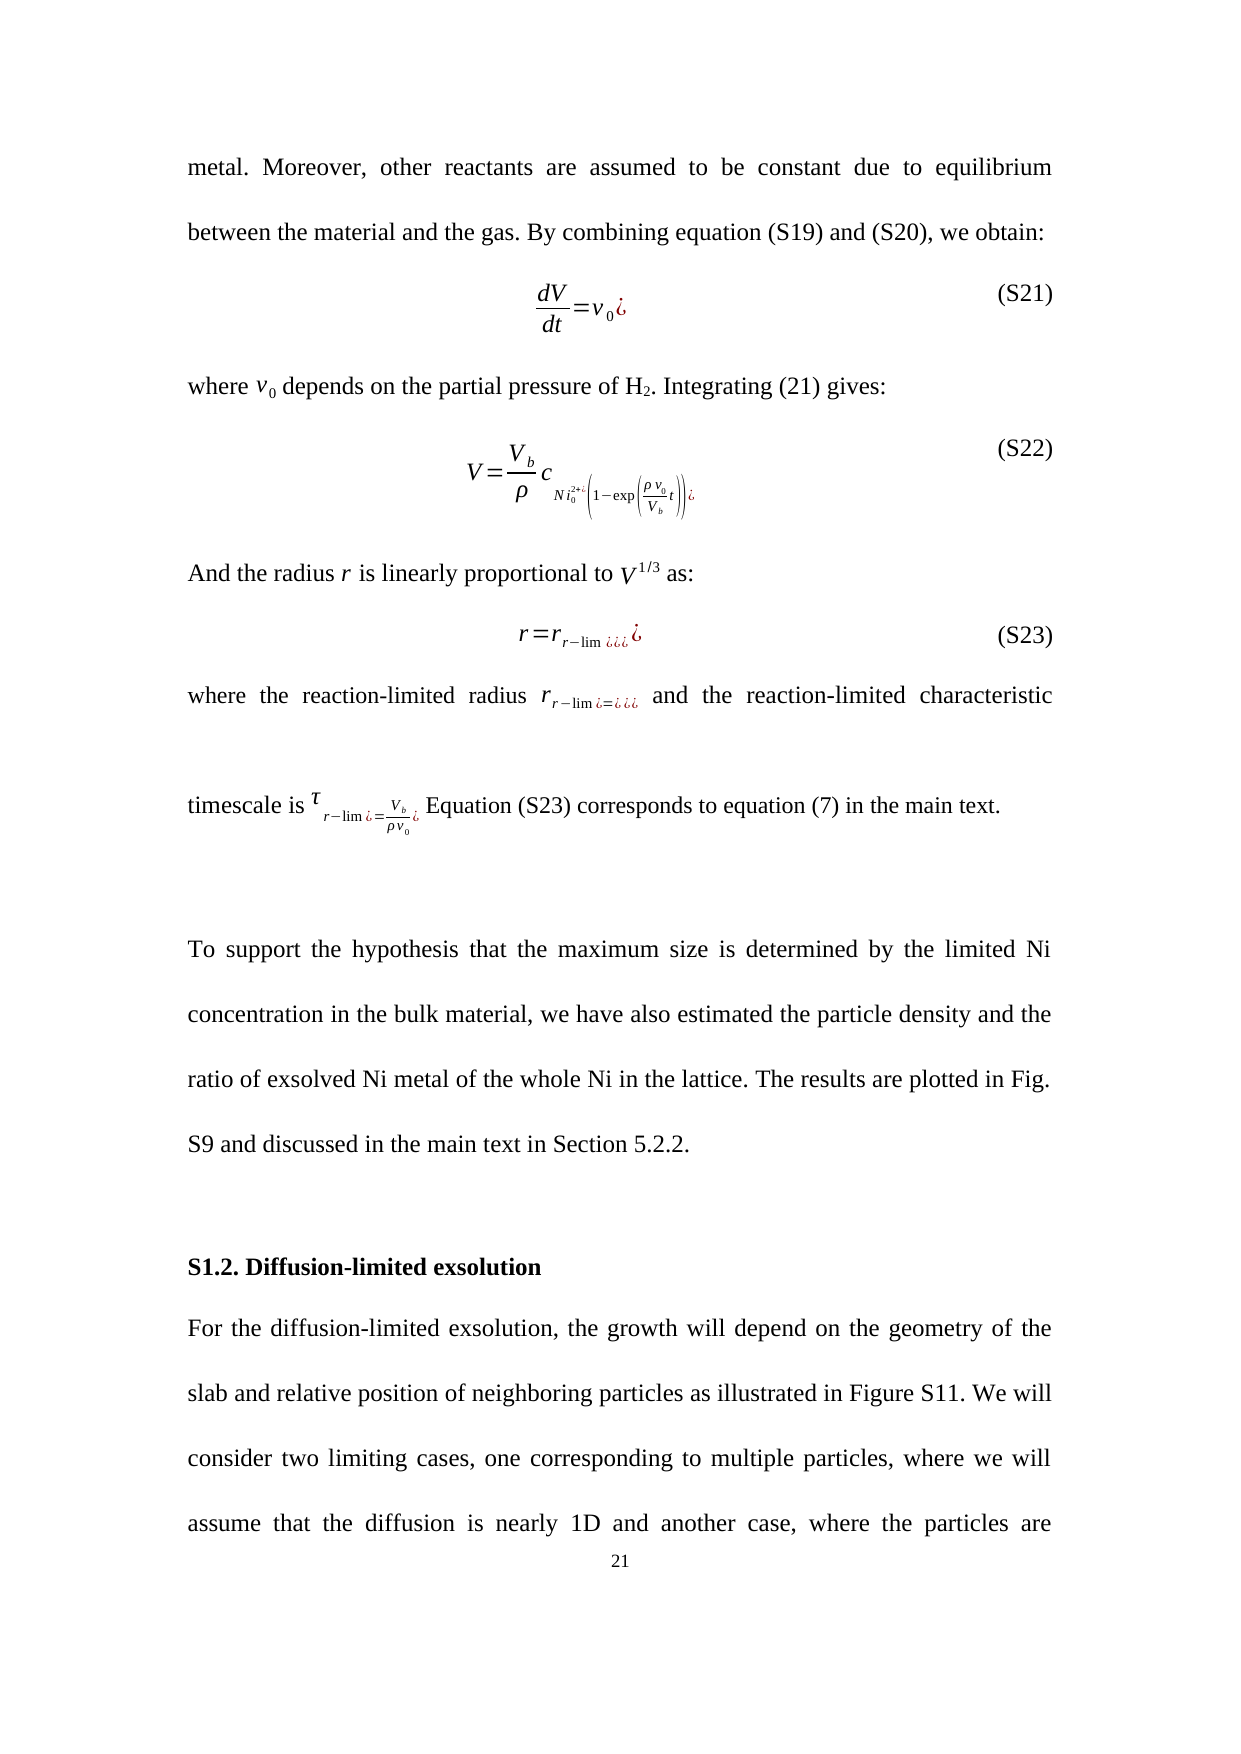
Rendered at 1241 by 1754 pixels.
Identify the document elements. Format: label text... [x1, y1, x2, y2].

table_header (S22) [985, 431, 1064, 557]
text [187, 150, 1053, 247]
text where depends on the partial pressure of H2. Integrating (21) gives: [187, 370, 1053, 402]
subtitle S1.2. Diffusion-limited exsolution [187, 1250, 1053, 1282]
table_header (S23) [985, 619, 1064, 680]
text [187, 1311, 1053, 1538]
table_header (S21) [985, 276, 1064, 370]
table_header [176, 431, 985, 557]
text And the radius is linearly proportional to as: [187, 557, 1053, 590]
text where the reaction-limited radius and the reaction-limited characteristic timescale is Equation (S23) corresponds to equation (7) in the main text. [187, 680, 1053, 842]
table_header [176, 276, 985, 370]
text To support the hypothesis that the maximum size is determined by the limited Ni concentration in the bulk material, we have also estimated the particle density and the ratio of exsolved Ni metal of the whole Ni in the lattice. The results are plotted in Fig. S9 and discussed in the main text in Section 5.2.2. [187, 932, 1053, 1160]
table_header [176, 619, 985, 680]
